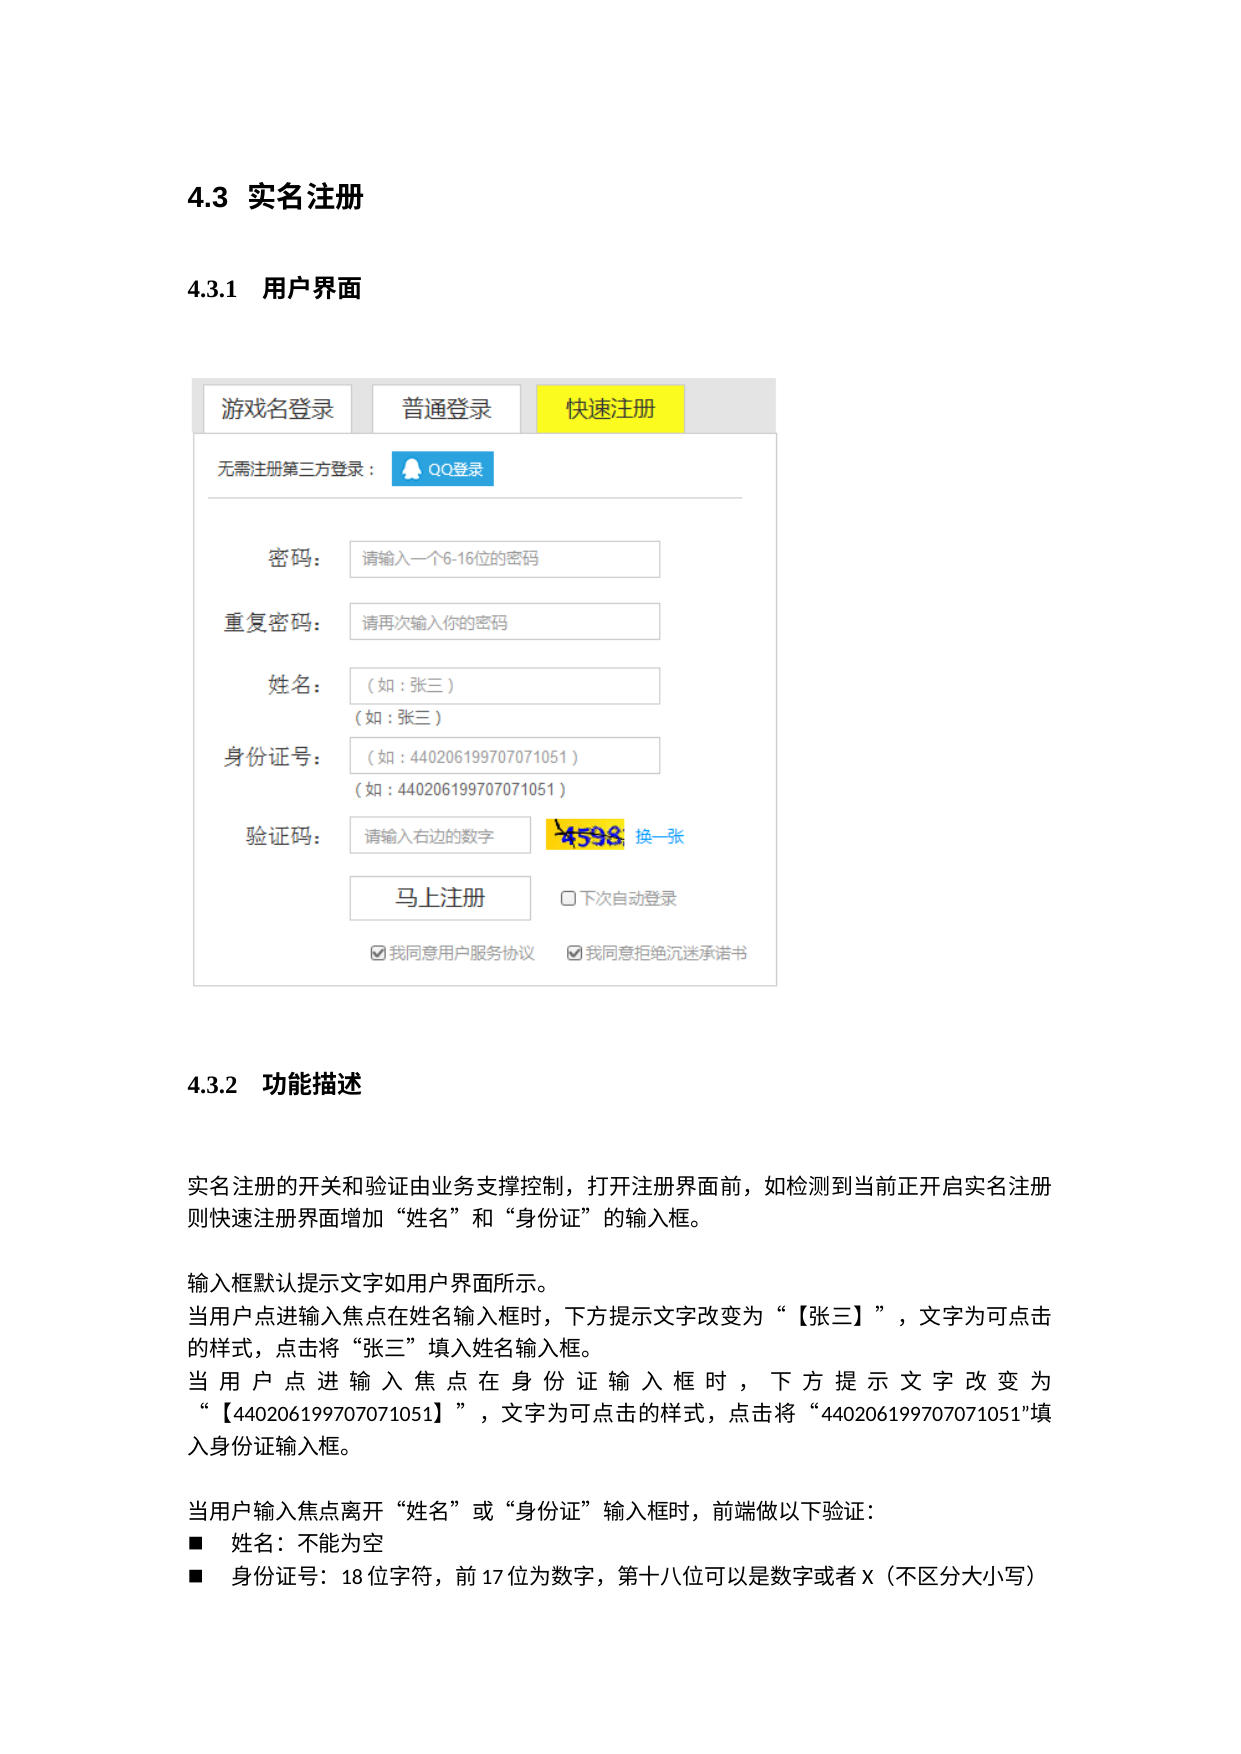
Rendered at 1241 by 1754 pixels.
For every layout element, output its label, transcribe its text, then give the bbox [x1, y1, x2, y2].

subtitle 实名注册 [187, 162, 1053, 227]
list 姓名：不能为空 [187, 1528, 1053, 1560]
text 输入框默认提示文字如用户界面所示。 [187, 1268, 1053, 1300]
subtitle 功能描述 [187, 1052, 1053, 1117]
text 当用户输入焦点离开“姓名”或“身份证”输入框时，前端做以下验证： [187, 1495, 1053, 1528]
picture [187, 374, 786, 996]
text 当用户点进输入焦点在身份证输入框时，下方提示文字改变为“【440206199707071051】”，文字为可点击的样式，点击将“440206199707071051”填入身份证输入框。 [187, 1365, 1053, 1463]
subtitle 用户界面 [187, 256, 1053, 321]
text 实名注册的开关和验证由业务支撑控制，打开注册界面前，如检测到当前正开启实名注册，则快速注册界面增加“姓名”和“身份证”的输入框。 [187, 1170, 1053, 1235]
text 当用户点进输入焦点在姓名输入框时，下方提示文字改变为“【张三】”，文字为可点击的样式，点击将“张三”填入姓名输入框。 [187, 1300, 1053, 1365]
